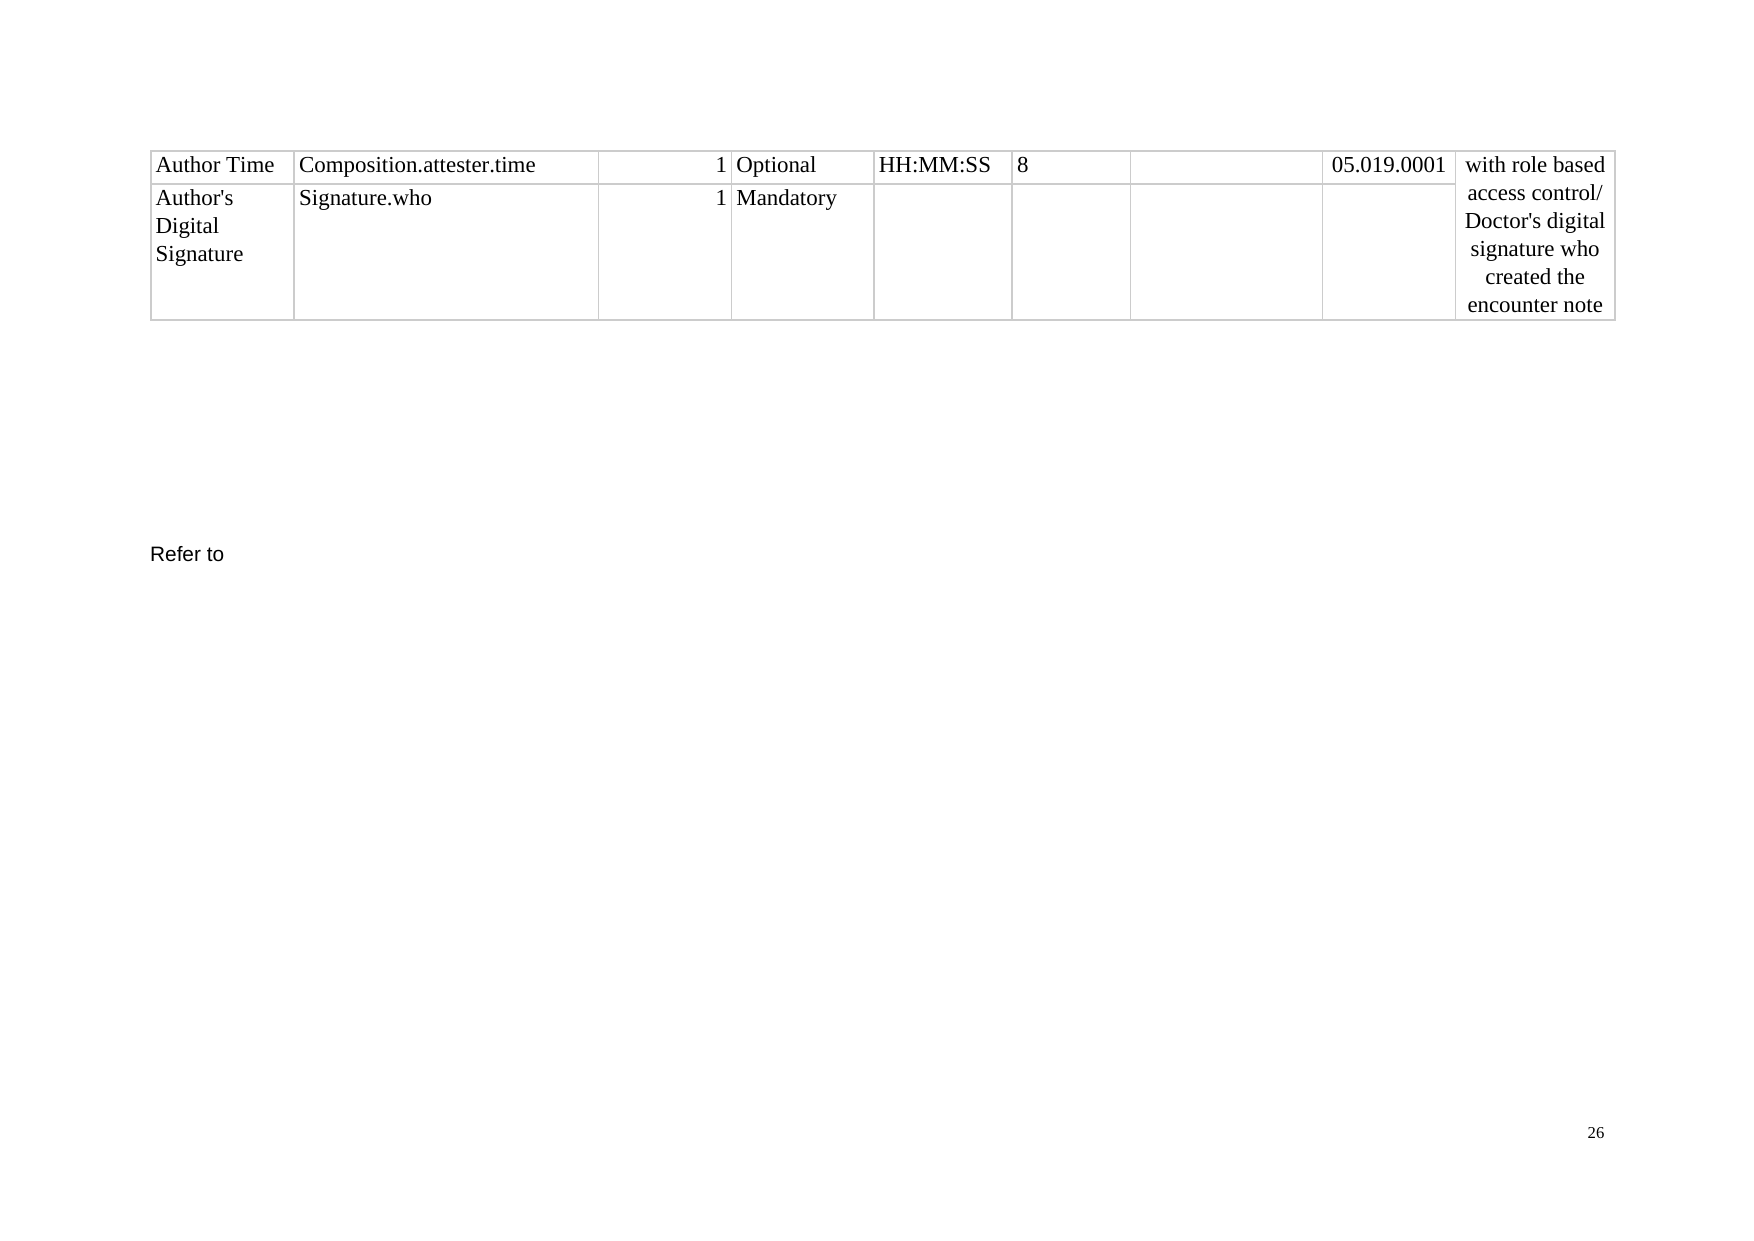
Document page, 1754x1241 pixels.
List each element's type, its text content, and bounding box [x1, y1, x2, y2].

table_cell Author's Digital Signature [152, 185, 293, 319]
table_cell [1131, 152, 1322, 183]
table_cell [1456, 152, 1614, 319]
table_cell 1 [599, 152, 731, 183]
table_cell [1131, 185, 1322, 319]
table_cell Mandatory [732, 185, 873, 319]
table_cell [875, 185, 1011, 319]
table_cell HH:MM:SS [875, 152, 1011, 183]
table_cell Author Time [152, 152, 293, 183]
table_cell [1013, 185, 1130, 319]
table_cell 8 [1013, 152, 1130, 183]
table_cell 05.019.0001 [1323, 152, 1455, 183]
table_cell Composition.attester.time [295, 152, 598, 183]
table_cell Signature.who [295, 185, 598, 319]
table_cell 1 [599, 185, 731, 319]
table_cell Optional [732, 152, 873, 183]
table_cell [1323, 185, 1455, 319]
